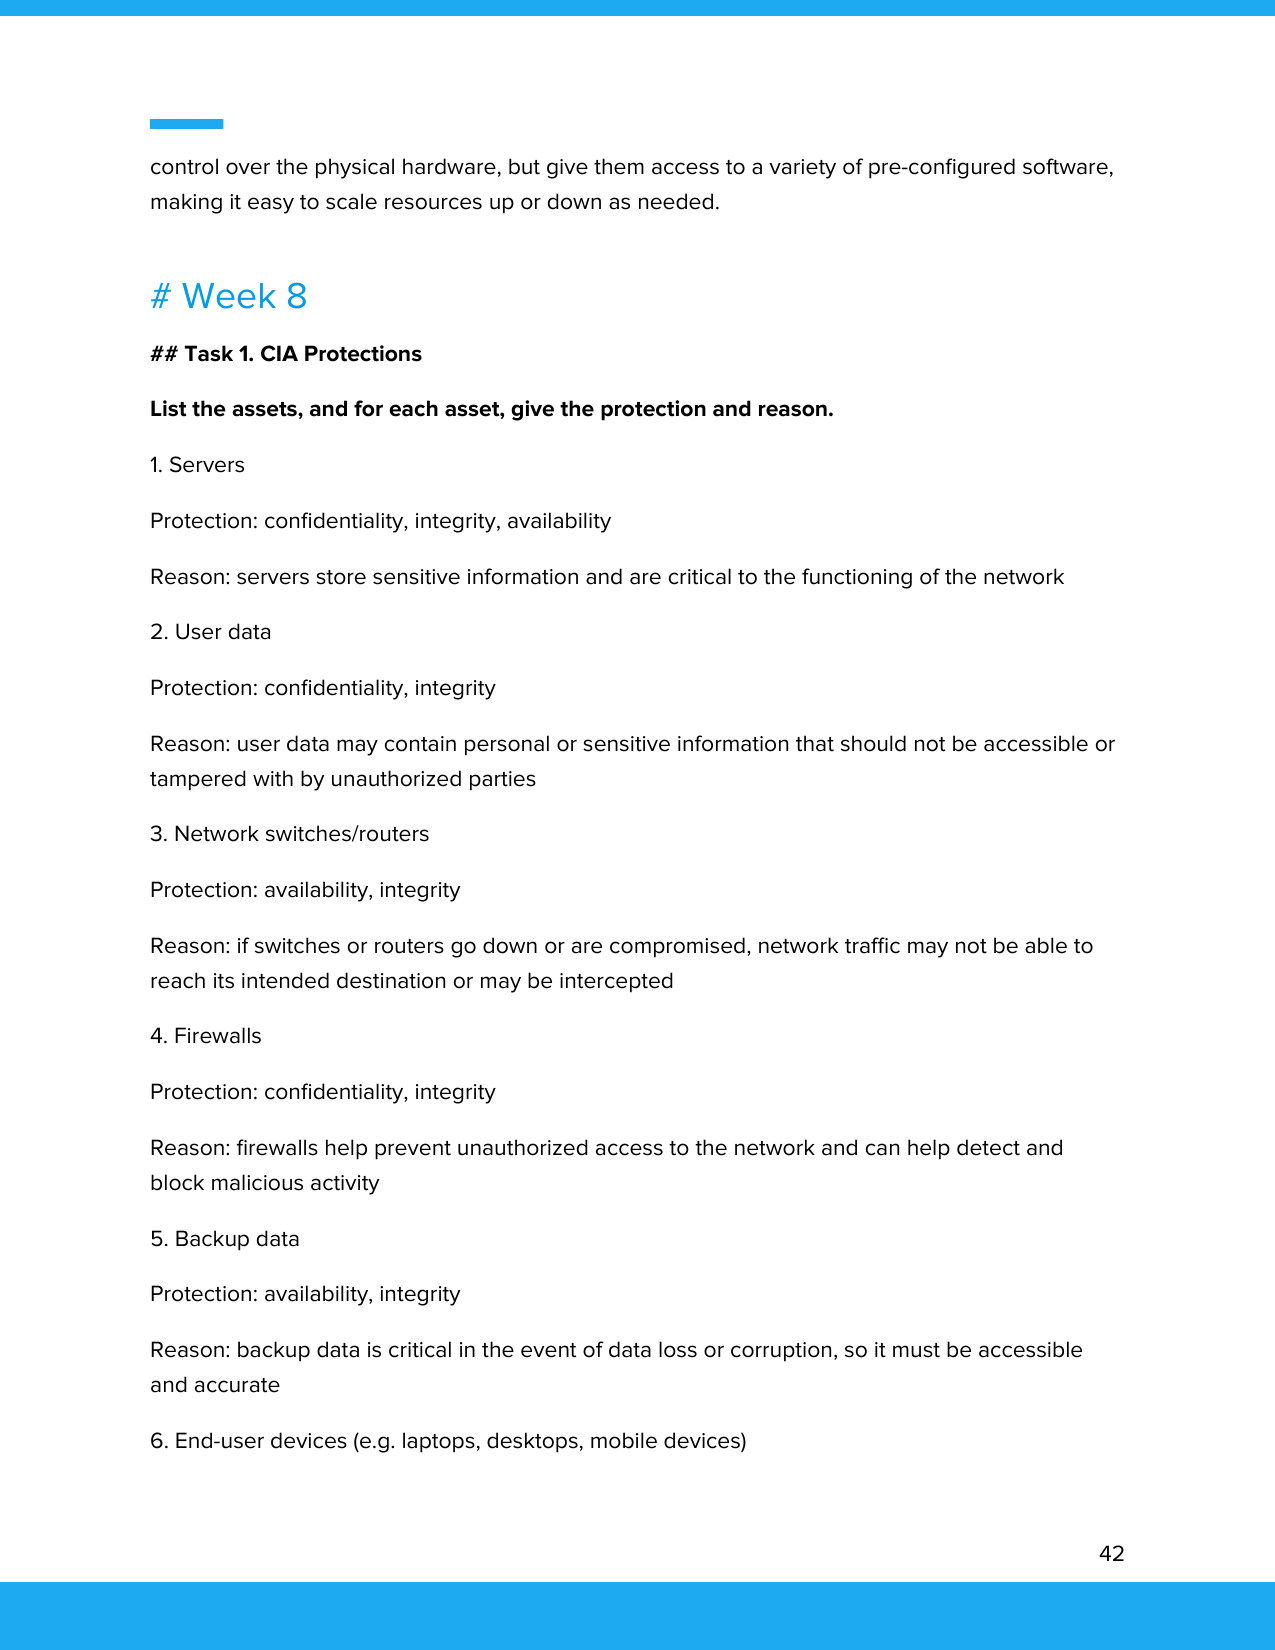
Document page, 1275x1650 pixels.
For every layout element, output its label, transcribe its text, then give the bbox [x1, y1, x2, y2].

text Protection: confidentiality, integrity, availability [150, 507, 1125, 535]
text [150, 154, 1125, 217]
text Reason: user data may contain personal or sensitive information that should not be accessible or tampered with by unauthorized parties [150, 730, 1125, 793]
text Reason: if switches or routers go down or are compromised, network traffic may not be able to reach its intended destination or may be intercepted [150, 932, 1125, 995]
picture [0, 0, 1275, 16]
text 3. Network switches/routers [150, 821, 1125, 849]
text Protection: confidentiality, integrity [150, 1079, 1125, 1107]
text Reason: backup data is critical in the event of data loss or corruption, so it must be accessible and accurate [150, 1336, 1125, 1399]
text ## Task 1. CIA Protections [150, 340, 1125, 368]
text 1. Servers [150, 452, 1125, 479]
text Protection: availability, integrity [150, 877, 1125, 904]
text 5. Backup data [150, 1225, 1125, 1253]
text Reason: firewalls help prevent unauthorized access to the network and can help detect and block malicious activity [150, 1134, 1125, 1197]
text 6. End-user devices (e.g. laptops, desktops, mobile devices) [150, 1427, 1125, 1455]
text Protection: confidentiality, integrity [150, 674, 1125, 702]
text 4. Firewalls [150, 1023, 1125, 1051]
text List the assets, and for each asset, give the protection and reason. [150, 396, 1125, 424]
text Protection: availability, integrity [150, 1281, 1125, 1309]
text 2. User data [150, 619, 1125, 647]
subtitle # Week 8 [150, 273, 1125, 319]
picture [150, 119, 224, 129]
picture [0, 1582, 1275, 1650]
text Reason: servers store sensitive information and are critical to the functioning of the network [150, 563, 1125, 591]
